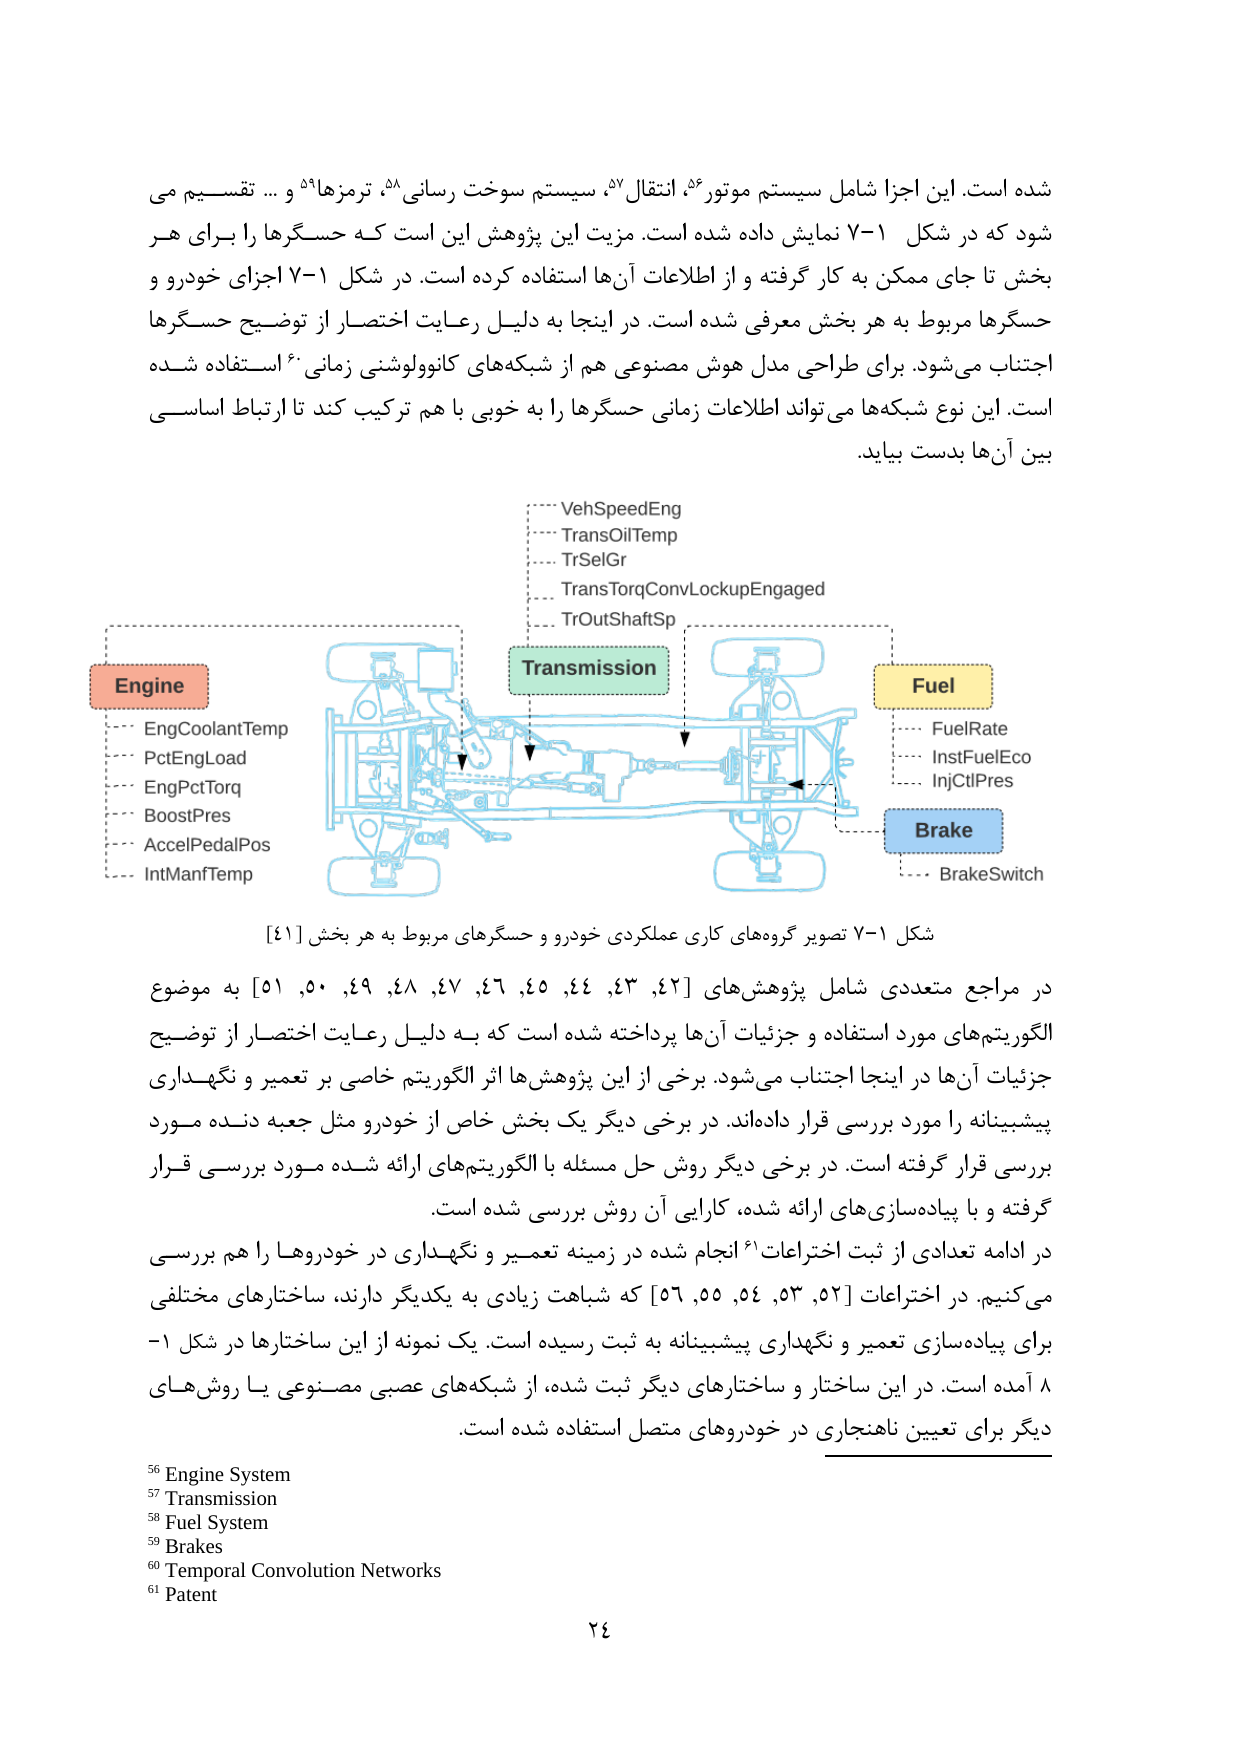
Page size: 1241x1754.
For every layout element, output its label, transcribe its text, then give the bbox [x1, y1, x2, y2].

text در مراجع متعددی شامل پژوهش‌های به موضوع الگوریتم‌های مورد استفاده و جزئیات آن‌ها پرداخته شده است که به دلیل رعایت اختصار از توضیح جزئیات آن‌ها در اینجا اجتناب می‌شود. برخی از این پژوهش‌ها اثر الگوریتم خاصی بر تعمیر و نگهداری پیشبینانه را مورد بررسی قرار داده‌اند. در برخی دیگر یک بخش خاص از خودرو مثل جعبه دنده مورد بررسی قرار گرفته است. در برخی دیگر روش حل مسئله با الگوریتم‌های ارائه شده مورد بررسی قرار گرفته و با پیاده‌سازی‌های ارائه شده، کارایی آن روش بررسی شده است. [148, 976, 1051, 1225]
text در ادامه تعدادی از ثبت اختراعات انجام شده در زمینه تعمیر و نگهداری در خودروها را هم بررسی می‌کنیم. در اختراعات که شباهت زیادی به یکدیگر دارند، ساختارهای مختلفی برای پیاده‌سازی تعمیر و نگهداری پیشبینانه به ثبت رسیده است. یک نمونه از این ساختارها در شکل ‏1–8 آمده است. در این ساختار و ساختارهای دیگر ثبت شده، از شبکه‌های عصبی مصنوعی یا روش‌های دیگر برای تعیین ناهنجاری در خودروهای متصل استفاده شده است. [148, 1240, 1051, 1446]
picture [76, 483, 1052, 910]
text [148, 177, 1051, 469]
text شکل ‏1–7 تصویر گروه‌های کاری عملکردی خودرو و حسگرهای مربوط به هر بخش [148, 924, 1051, 951]
